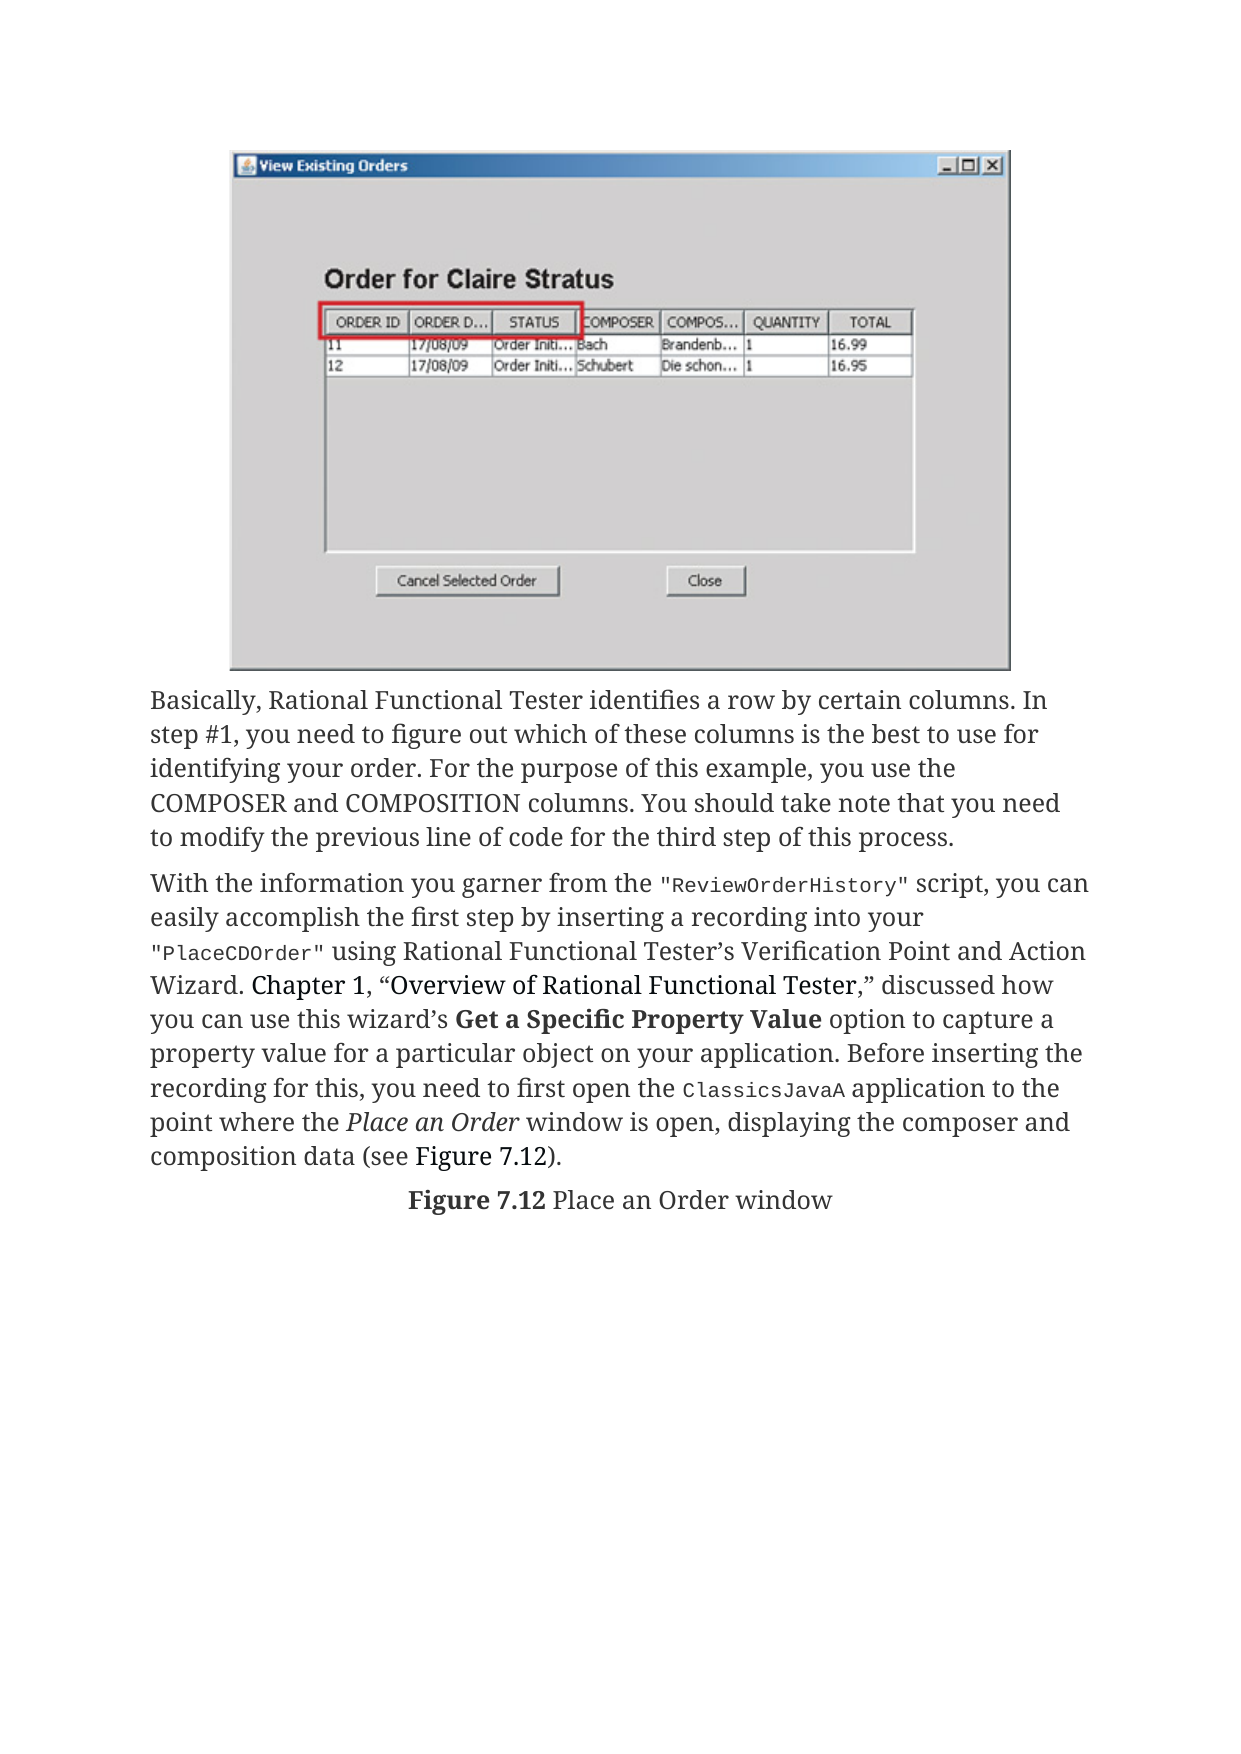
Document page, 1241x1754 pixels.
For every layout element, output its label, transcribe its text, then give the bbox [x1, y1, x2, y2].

text Basically, Rational Functional Tester identifies a row by certain columns. In step #1, you need to figure out which of these columns is the best to use for identifying your order. For the purpose of this example, you use the COMPOSER and COMPOSITION columns. You should take note that you need to modify the previous line of code for the third step of this process. [150, 683, 1090, 853]
picture [229, 150, 1011, 671]
text Figure 7.12 Place an Order window [150, 1182, 1090, 1216]
text With the information you garner from the "ReviewOrderHistory" script, you can easily accomplish the first step by inserting a recording into your "PlaceCDOrder" using Rational Functional Tester’s Verification Point and Action Wizard. Chapter 1, “Overview of Rational Functional Tester,” discussed how you can use this wizard’s Get a Specific Property Value option to capture a property value for a particular object on your application. Before inserting the recording for this, you need to first open the ClassicsJavaA application to the point where the Place an Order window is open, displaying the composer and composition data (see Figure 7.12). [150, 866, 1090, 1172]
